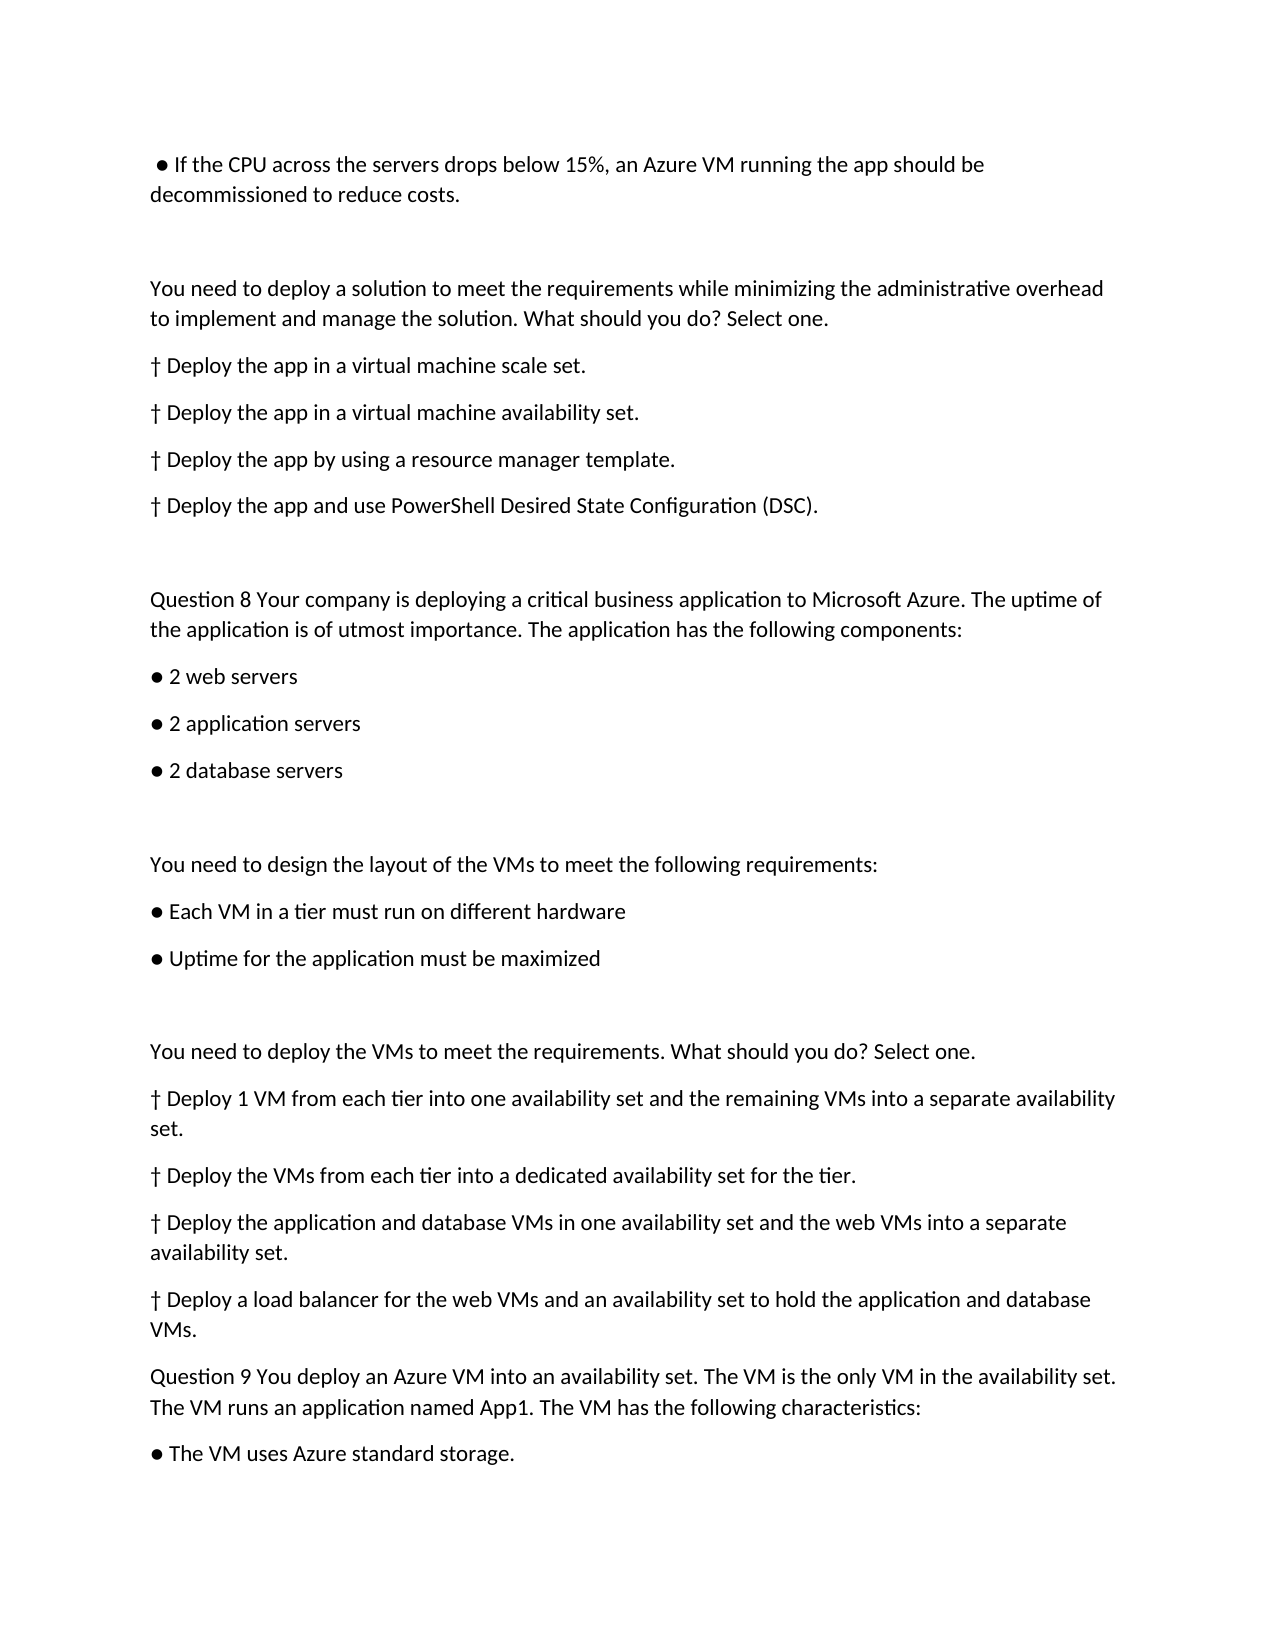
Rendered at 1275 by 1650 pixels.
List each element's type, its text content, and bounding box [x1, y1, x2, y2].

text You need to design the layout of the VMs to meet the following requirements: [150, 850, 1125, 878]
text You need to deploy a solution to meet the requirements while minimizing the administrative overhead to implement and manage the solution. What should you do? Select one. [150, 274, 1125, 332]
text † Deploy the application and database VMs in one availability set and the web VMs into a separate availability set. [150, 1208, 1125, 1267]
text ● Each VM in a tier must run on different hardware [150, 897, 1125, 925]
text † Deploy the app by using a resource manager template. [150, 445, 1125, 473]
text ● The VM uses Azure standard storage. [150, 1439, 1125, 1468]
text † Deploy the VMs from each tier into a dedicated availability set for the tier. [150, 1161, 1125, 1189]
text † Deploy the app and use PowerShell Desired State Configuration (DSC). [150, 492, 1125, 520]
text ● 2 database servers [150, 756, 1125, 784]
text † Deploy 1 VM from each tier into one availability set and the remaining VMs into a separate availability set. [150, 1084, 1125, 1143]
text ● 2 application servers [150, 709, 1125, 737]
text † Deploy a load balancer for the web VMs and an availability set to hold the application and database VMs. [150, 1285, 1125, 1344]
text You need to deploy the VMs to meet the requirements. What should you do? Select one. [150, 1037, 1125, 1066]
text † Deploy the app in a virtual machine availability set. [150, 398, 1125, 426]
text ● 2 web servers [150, 662, 1125, 691]
text ● If the CPU across the servers drops below 15%, an Azure VM running the app should be decommissioned to reduce costs. [150, 150, 1125, 208]
text † Deploy the app in a virtual machine scale set. [150, 351, 1125, 379]
text ● Uptime for the application must be maximized [150, 944, 1125, 972]
text Question 8 Your company is deploying a critical business application to Microsoft Azure. The uptime of the application is of utmost importance. The application has the following components: [150, 585, 1125, 644]
text Question 9 You deploy an Azure VM into an availability set. The VM is the only VM in the availability set. The VM runs an application named App1. The VM has the following characteristics: [150, 1362, 1125, 1421]
